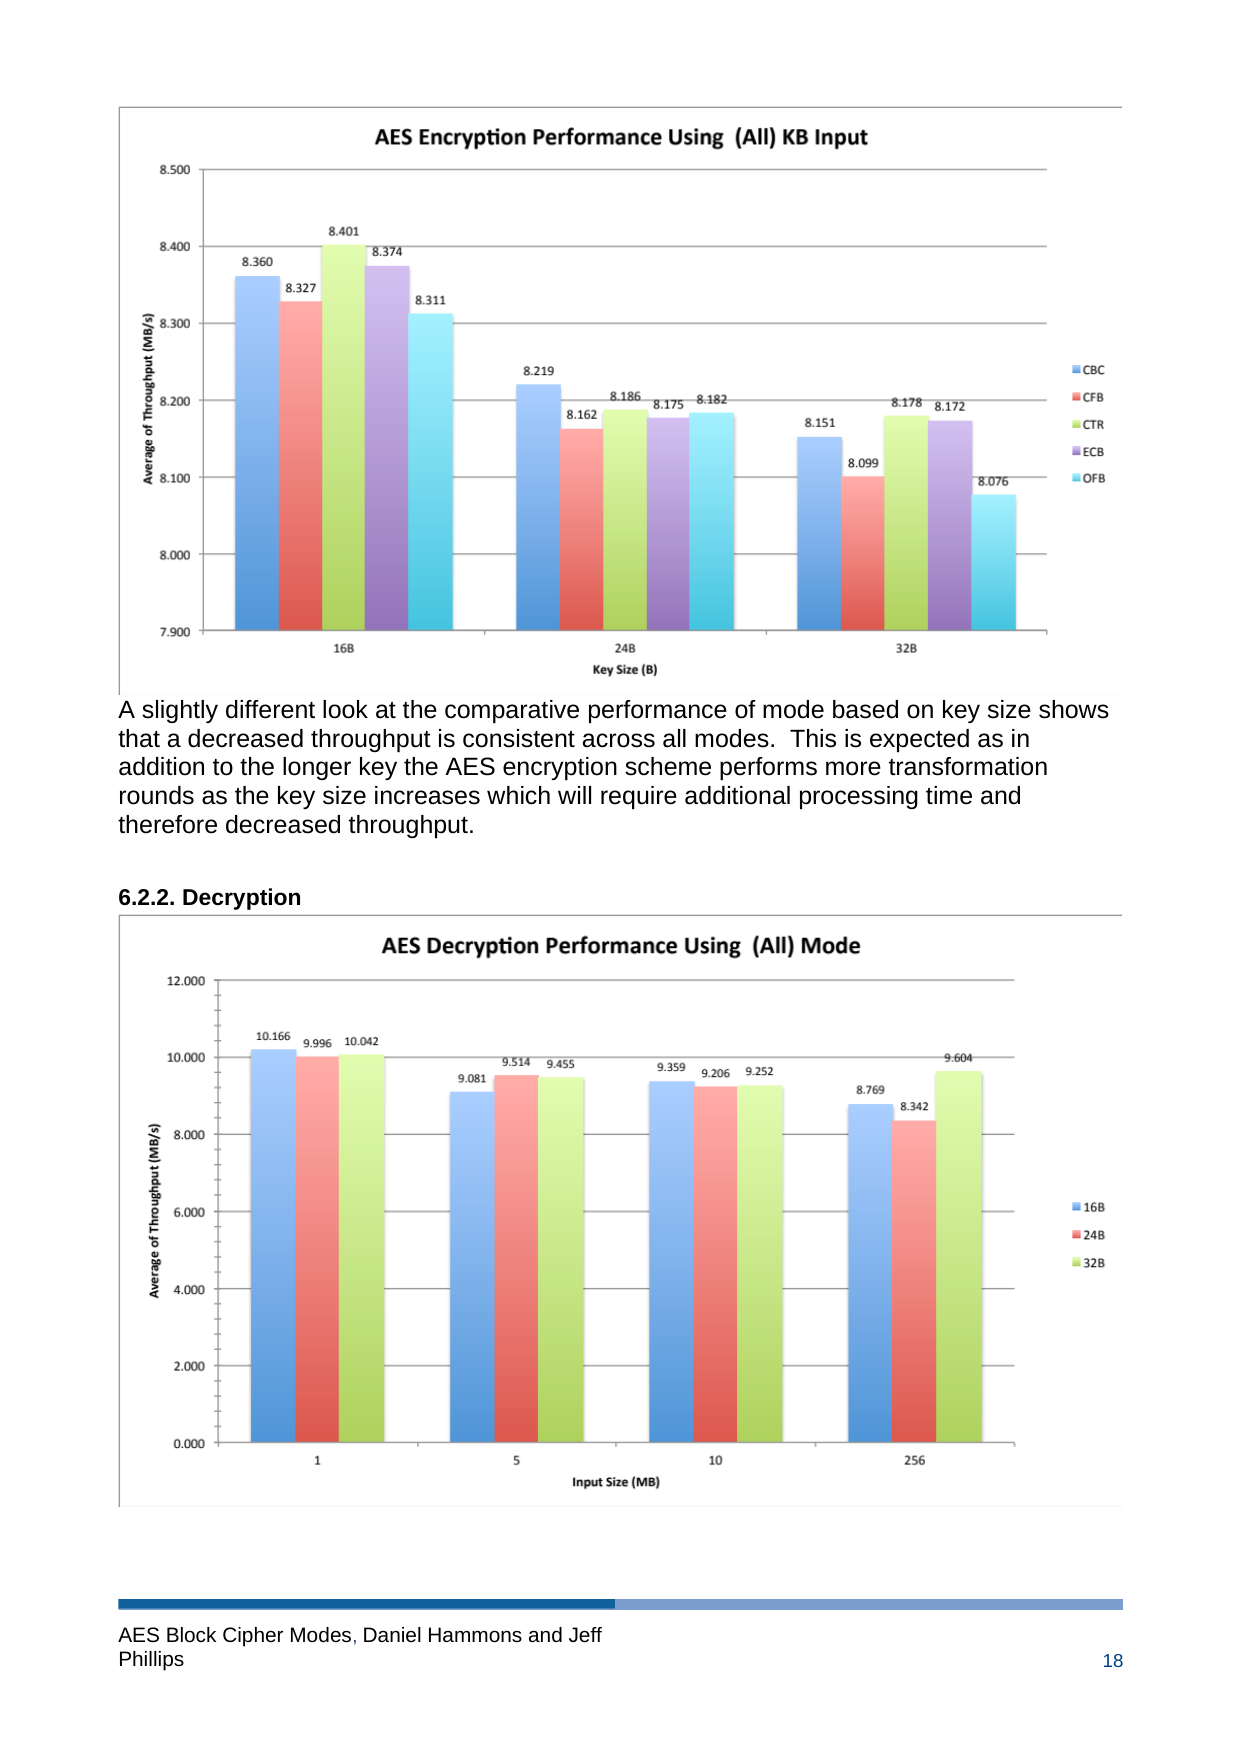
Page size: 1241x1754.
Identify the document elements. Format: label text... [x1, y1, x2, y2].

subtitle Decryption [118, 884, 1122, 910]
picture [118, 1599, 1123, 1610]
text A slightly different look at the comparative performance of mode based on key size shows that a decreased throughput is consistent across all modes. This is expected as in addition to the longer key the AES encryption scheme performs more transformation rounds as the key size increases which will require additional processing time and therefore decreased throughput. [118, 695, 1122, 838]
